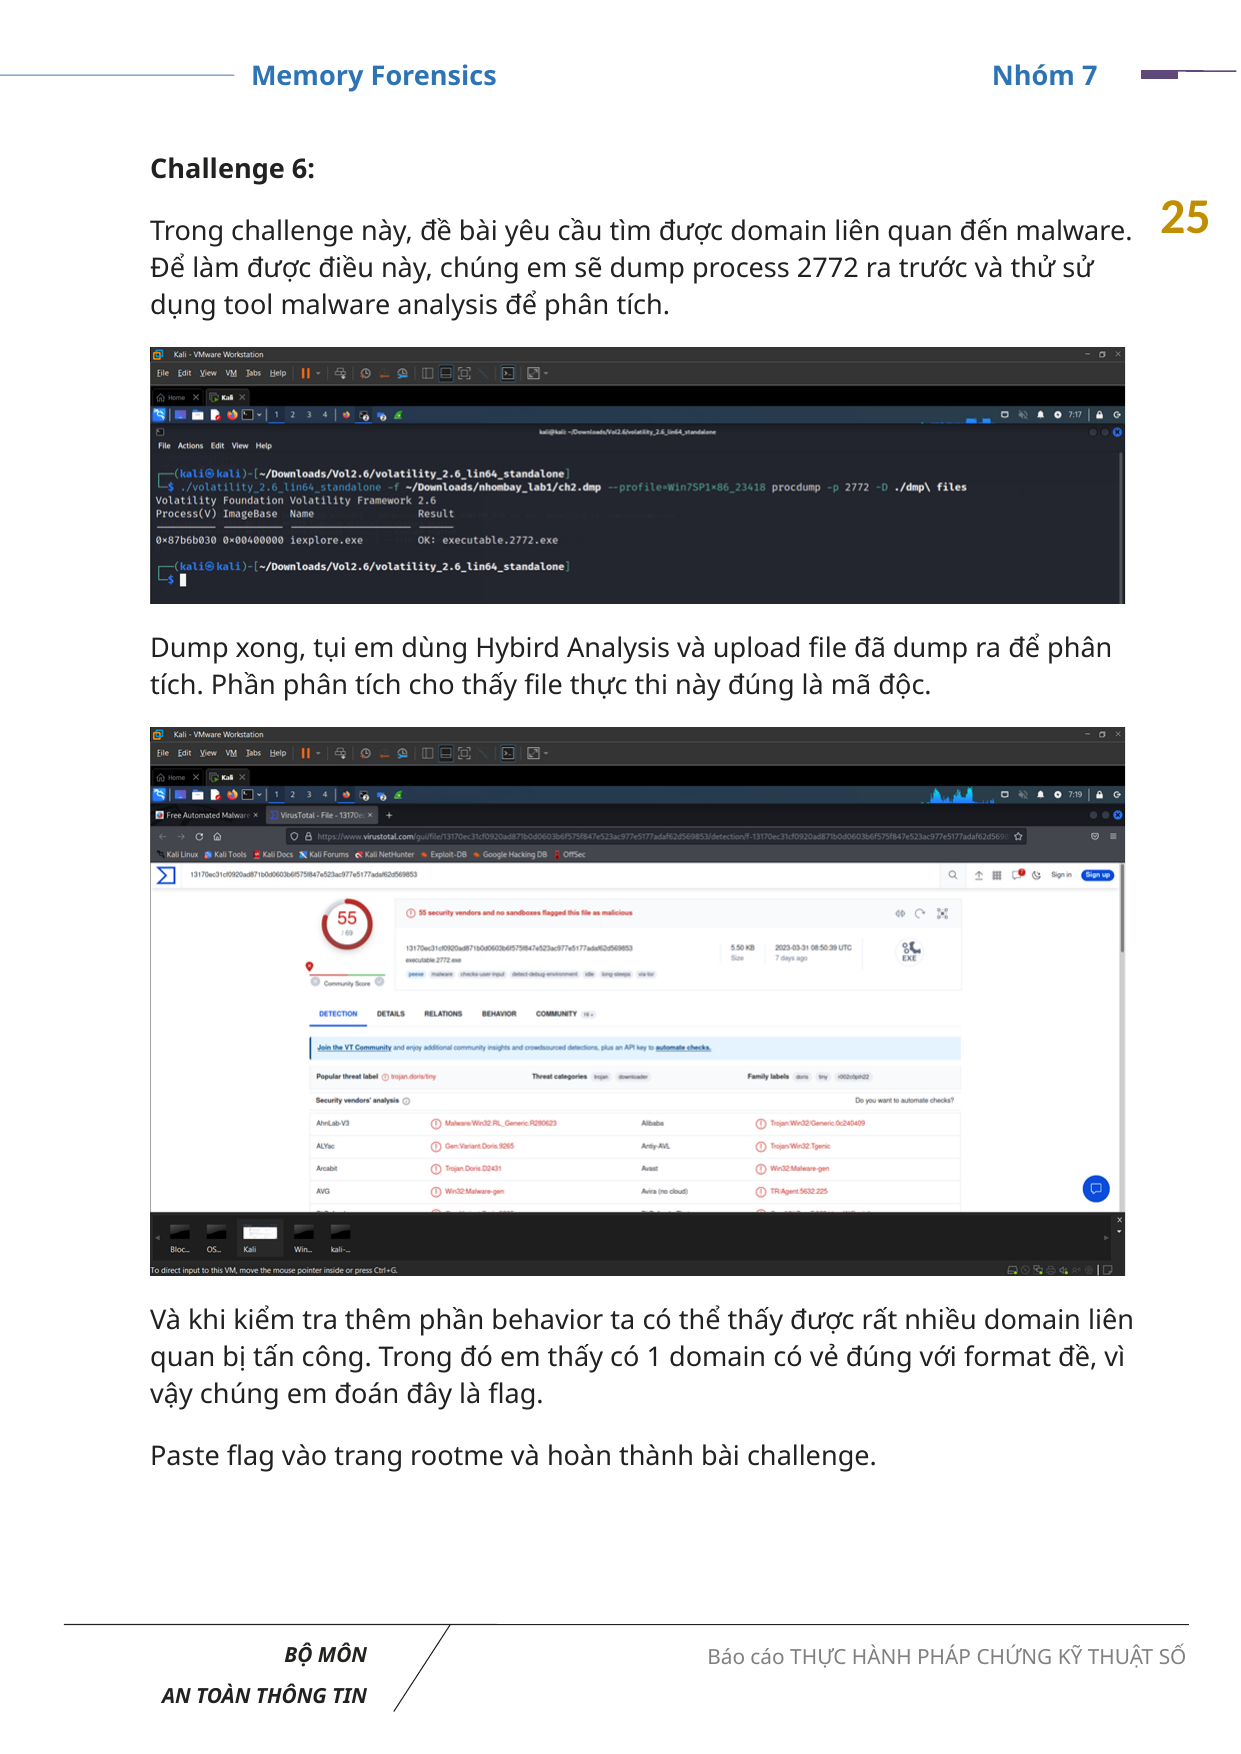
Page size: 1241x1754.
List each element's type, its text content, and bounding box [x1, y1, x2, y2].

picture [150, 727, 1125, 1276]
text Paste flag vào trang rootme và hoàn thành bài challenge. [150, 1436, 1153, 1473]
text Dump xong, tụi em dùng Hybird Analysis và upload file đã dump ra để phân tích. Phần phân tích cho thấy file thực thi này đúng là mã độc. [150, 629, 1153, 702]
picture [150, 347, 1125, 604]
text Và khi kiểm tra thêm phần behavior ta có thể thấy được rất nhiều domain liên quan bị tấn công. Trong đó em thấy có 1 domain có vẻ đúng với format đề, vì vậy chúng em đoán đây là flag. [150, 1300, 1153, 1411]
text Trong challenge này, đề bài yêu cầu tìm được domain liên quan đến malware. Để làm được điều này, chúng em sẽ dump process 2772 ra trước và thử sử dụng tool malware analysis để phân tích. [150, 212, 1153, 322]
text Challenge 6: [150, 150, 1153, 187]
